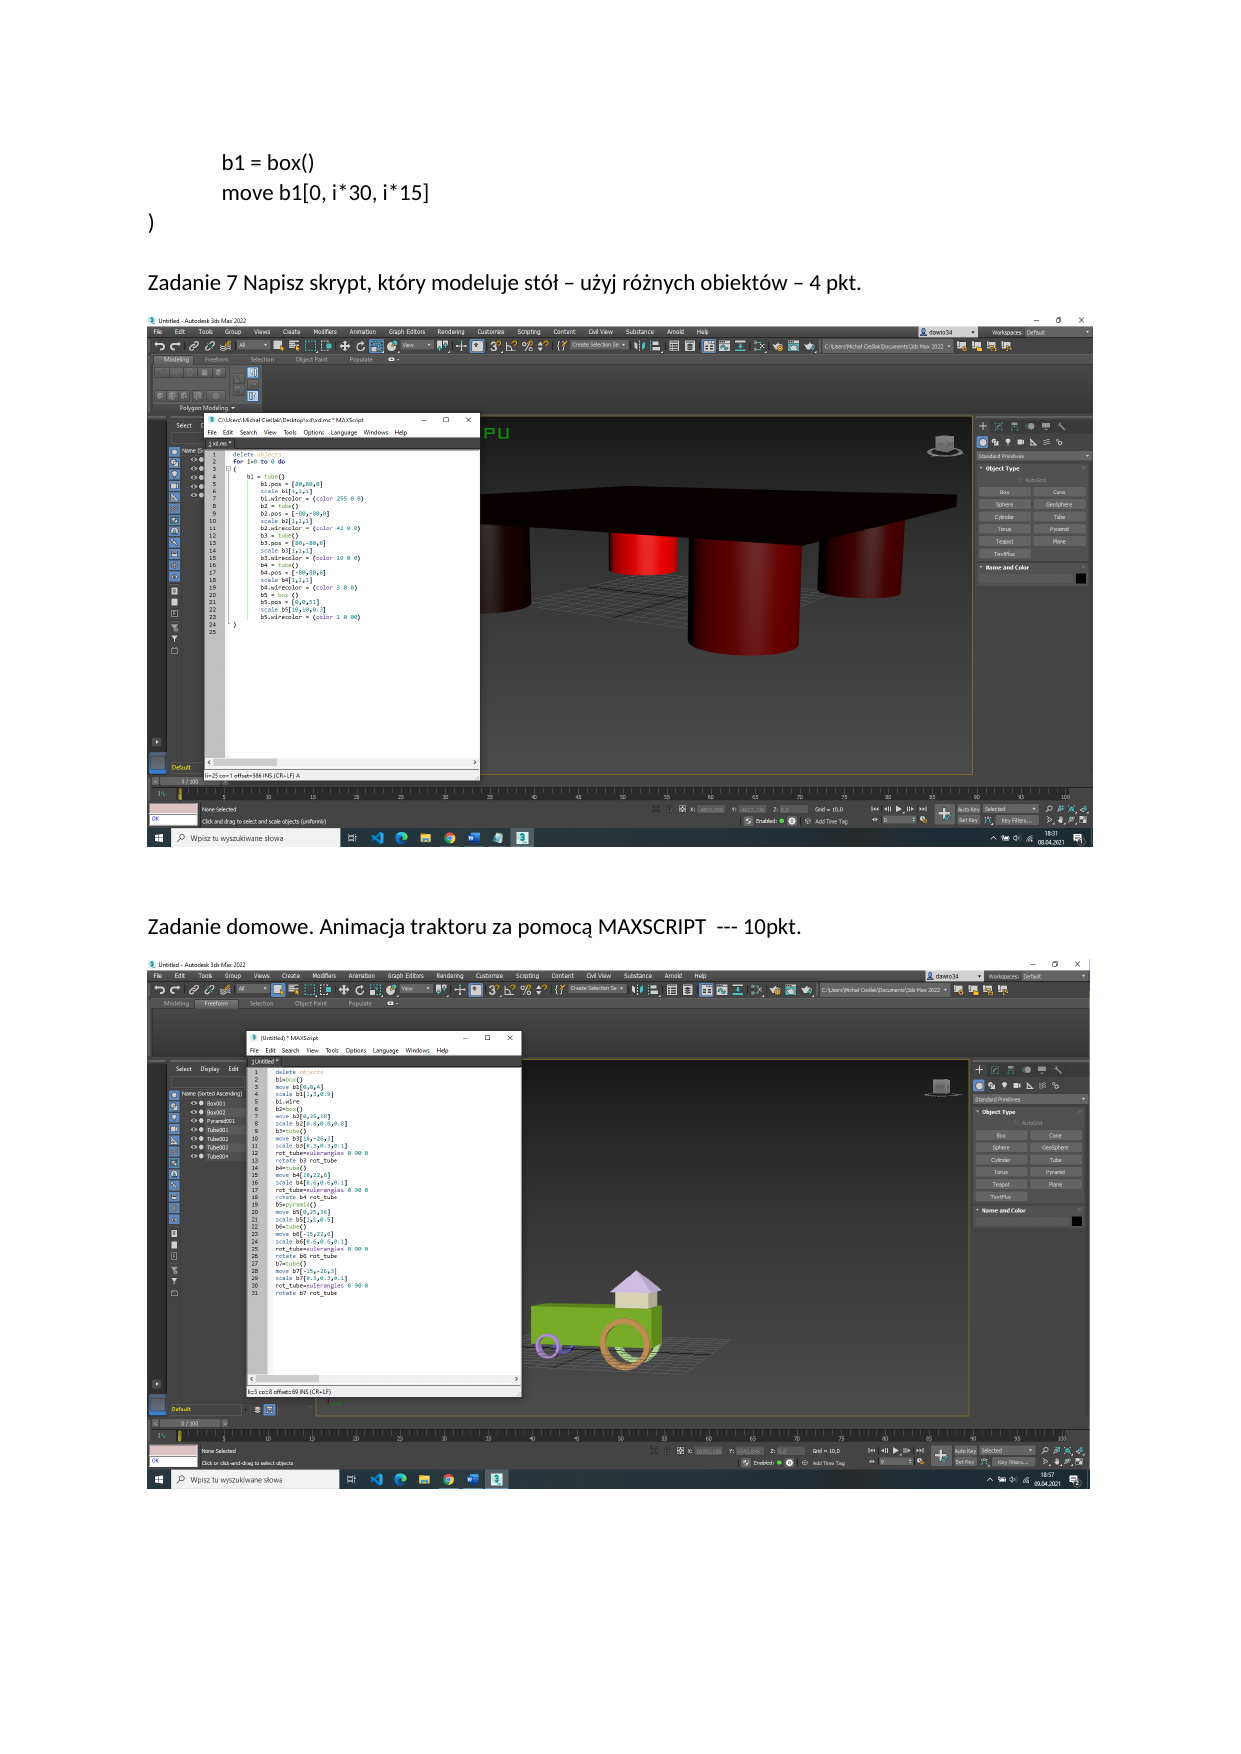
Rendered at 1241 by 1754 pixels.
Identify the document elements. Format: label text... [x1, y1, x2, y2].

picture [147, 959, 1090, 1489]
text ) [148, 208, 1093, 236]
text b1 = box() [148, 148, 1093, 176]
text Zadanie 7 Napisz skrypt, który modeluje stół – użyj różnych obiektów – 4 pkt. [148, 268, 1093, 296]
text Zadanie domowe. Animacja traktoru za pomocą MAXSCRIPT --- 10pkt. [148, 912, 1093, 940]
text move b1[0, i*30, i*15] [148, 178, 1093, 206]
picture [147, 315, 1093, 847]
